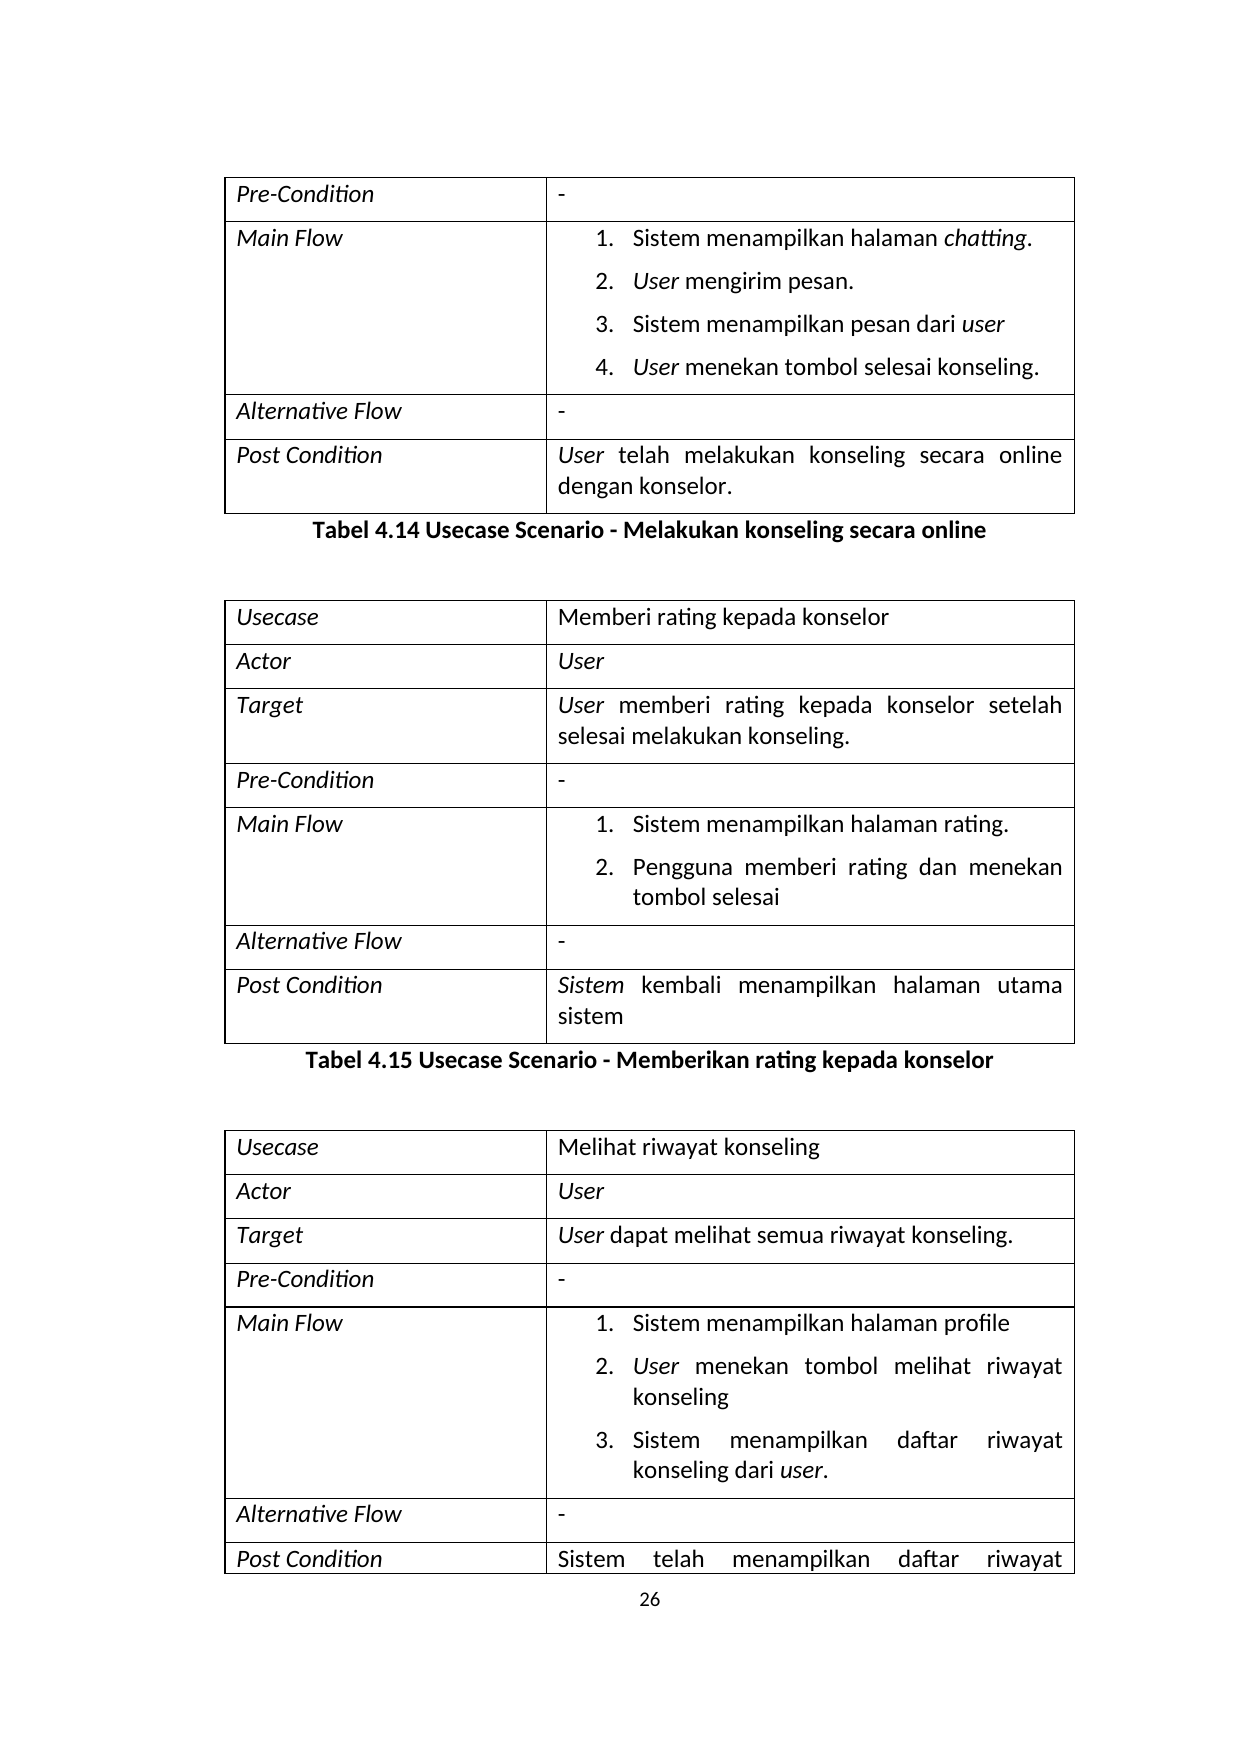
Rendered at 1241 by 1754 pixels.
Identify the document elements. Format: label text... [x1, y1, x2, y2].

table_header Usecase [226, 601, 546, 644]
table_header Usecase [226, 1131, 546, 1174]
table_cell - [547, 1264, 1074, 1306]
table_header Melihat riwayat konseling [547, 1131, 1074, 1174]
table_cell Main Flow [226, 1308, 546, 1498]
table_cell Post Condition [226, 1543, 546, 1573]
table_cell Sistem menampilkan halaman chatting. User mengirim pesan. Sistem menampilkan pesan dari user User menekan tombol selesai konseling. [547, 222, 1074, 394]
table_cell Pre-Condition [226, 1264, 546, 1306]
table_cell Pre-Condition [226, 178, 546, 221]
table_cell - [547, 926, 1074, 968]
table_cell - [547, 764, 1074, 807]
table_cell User [547, 645, 1074, 688]
table_header Memberi rating kepada konselor [547, 601, 1074, 644]
table_cell User telah melakukan konseling secara online dengan konselor. [547, 440, 1074, 513]
text Tabel 4.15 Usecase Scenario - Memberikan rating kepada konselor [236, 1044, 1063, 1075]
table_cell Target [226, 1219, 546, 1262]
table_cell User dapat melihat semua riwayat konseling. [547, 1219, 1074, 1262]
table_cell Actor [226, 645, 546, 688]
table_cell Target [226, 689, 546, 763]
table_cell Alternative Flow [226, 395, 546, 438]
table_cell Sistem menampilkan halaman rating. Pengguna memberi rating dan menekan tombol selesai [547, 808, 1074, 924]
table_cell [547, 1543, 1074, 1573]
table_cell Sistem menampilkan halaman profile User menekan tombol melihat riwayat konseling Sistem menampilkan daftar riwayat konseling dari user. [547, 1308, 1074, 1498]
table_cell Alternative Flow [226, 926, 546, 968]
table_cell Pre-Condition [226, 764, 546, 807]
text Tabel 4.14 Usecase Scenario - Melakukan konseling secara online [236, 514, 1063, 544]
table_cell Sistem kembali menampilkan halaman utama sistem [547, 970, 1074, 1043]
table_cell User memberi rating kepada konselor setelah selesai melakukan konseling. [547, 689, 1074, 763]
table_cell Main Flow [226, 222, 546, 394]
table_cell User [547, 1175, 1074, 1218]
table_cell Actor [226, 1175, 546, 1218]
table_cell - [547, 178, 1074, 221]
table_cell Post Condition [226, 970, 546, 1043]
table_cell Post Condition [226, 440, 546, 513]
table_cell - [547, 1499, 1074, 1542]
table_cell Main Flow [226, 808, 546, 924]
table_cell - [547, 395, 1074, 438]
table_cell Alternative Flow [226, 1499, 546, 1542]
